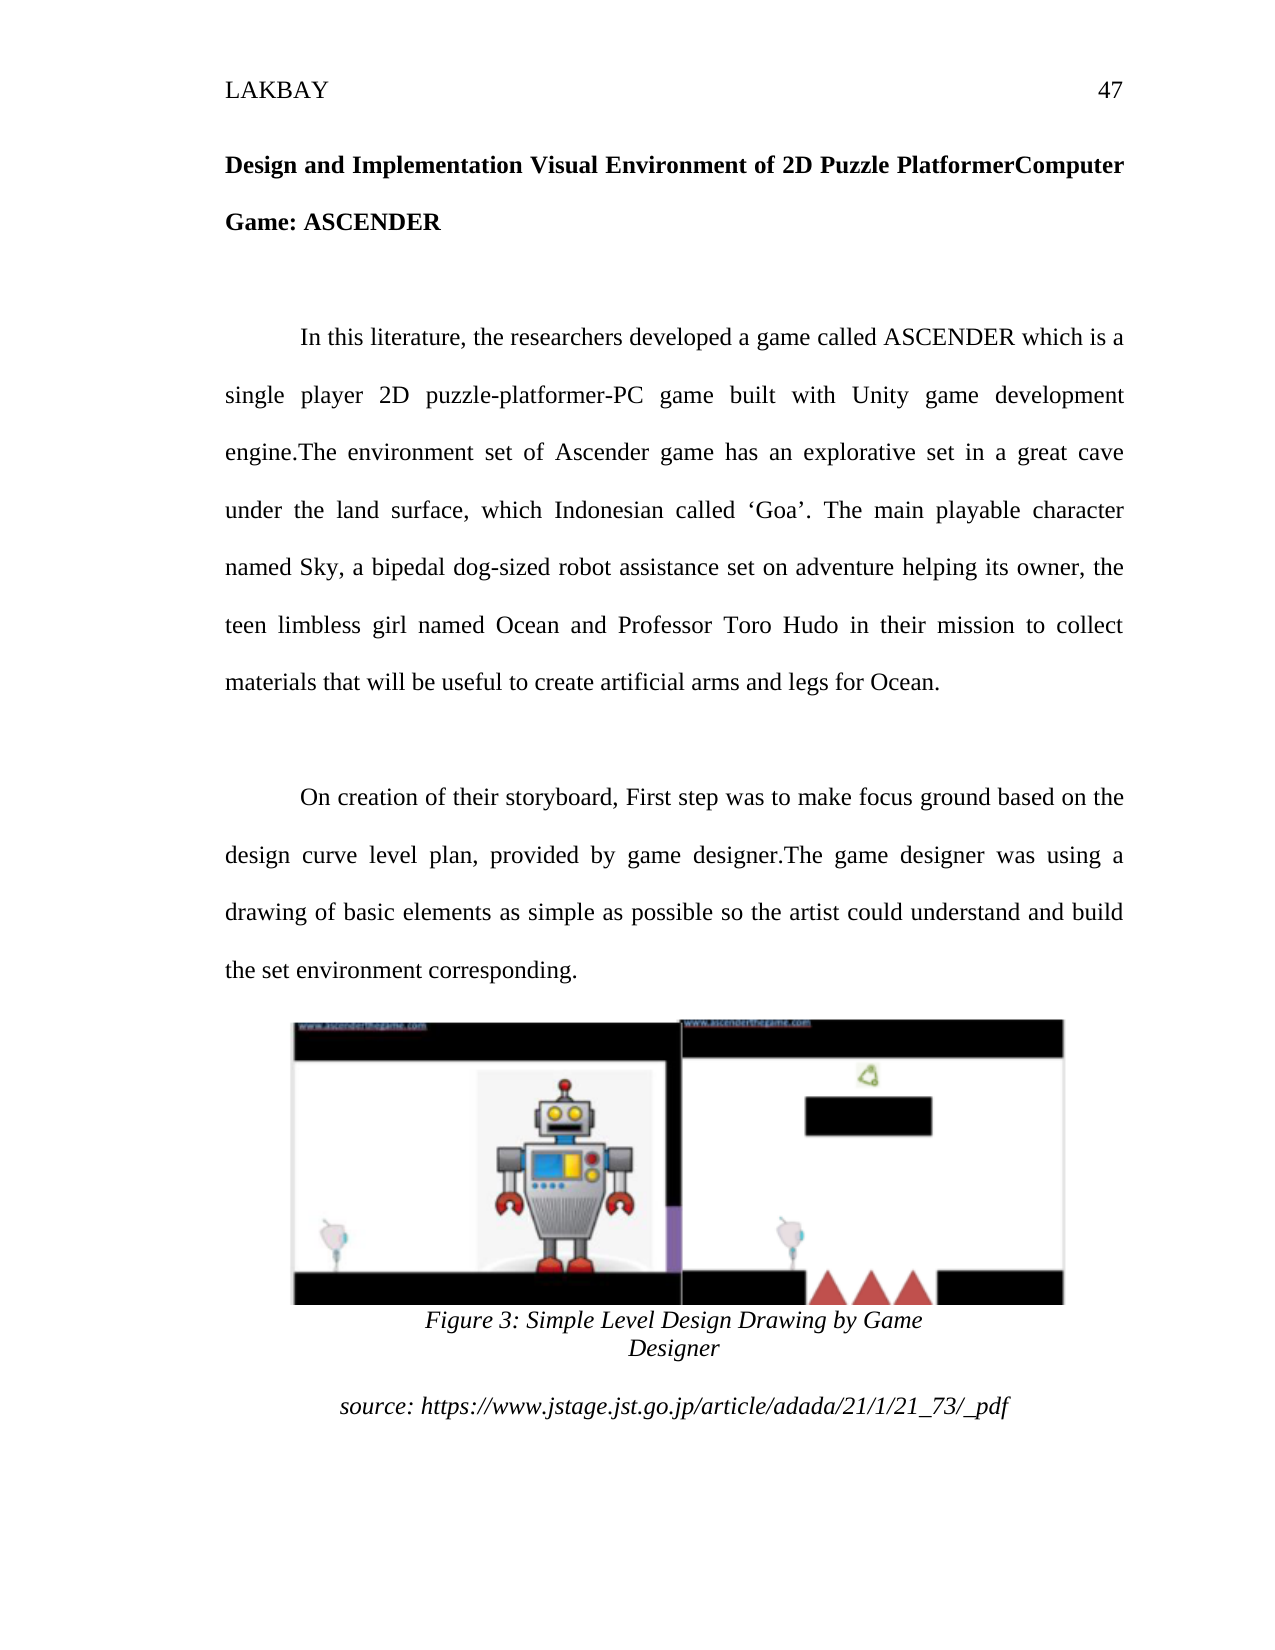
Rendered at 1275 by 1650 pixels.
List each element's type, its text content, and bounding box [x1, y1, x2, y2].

text source: https://www.jstage.jst.go.jp/article/adada/21/1/21_73/_pdf [225, 1391, 1125, 1420]
text Figure 3: Simple Level Design Drawing by Game [225, 1305, 1125, 1333]
picture [278, 1012, 1072, 1305]
text Designer [225, 1333, 1125, 1362]
text On creation of their storyboard, First step was to make focus ground based on the design curve level plan, provided by game designer.The game designer was using a drawing of basic elements as simple as possible so the artist could understand and build the set environment corresponding. [225, 782, 1125, 984]
text Design and Implementation Visual Environment of 2D Puzzle PlatformerComputer Game: ASCENDER [225, 150, 1125, 236]
text In this literature, the researchers developed a game called ASCENDER which is a single player 2D puzzle-platformer-PC game built with Unity game development engine.The environment set of Ascender game has an explorative set in a great cave under the land surface, which Indonesian called ‘Goa’. The main playable character named Sky, a bipedal dog-sized robot assistance set on adventure helping its owner, the teen limbless girl named Ocean and Professor Toro Hudo in their mission to collect materials that will be useful to create artificial arms and legs for Ocean. [225, 322, 1125, 696]
